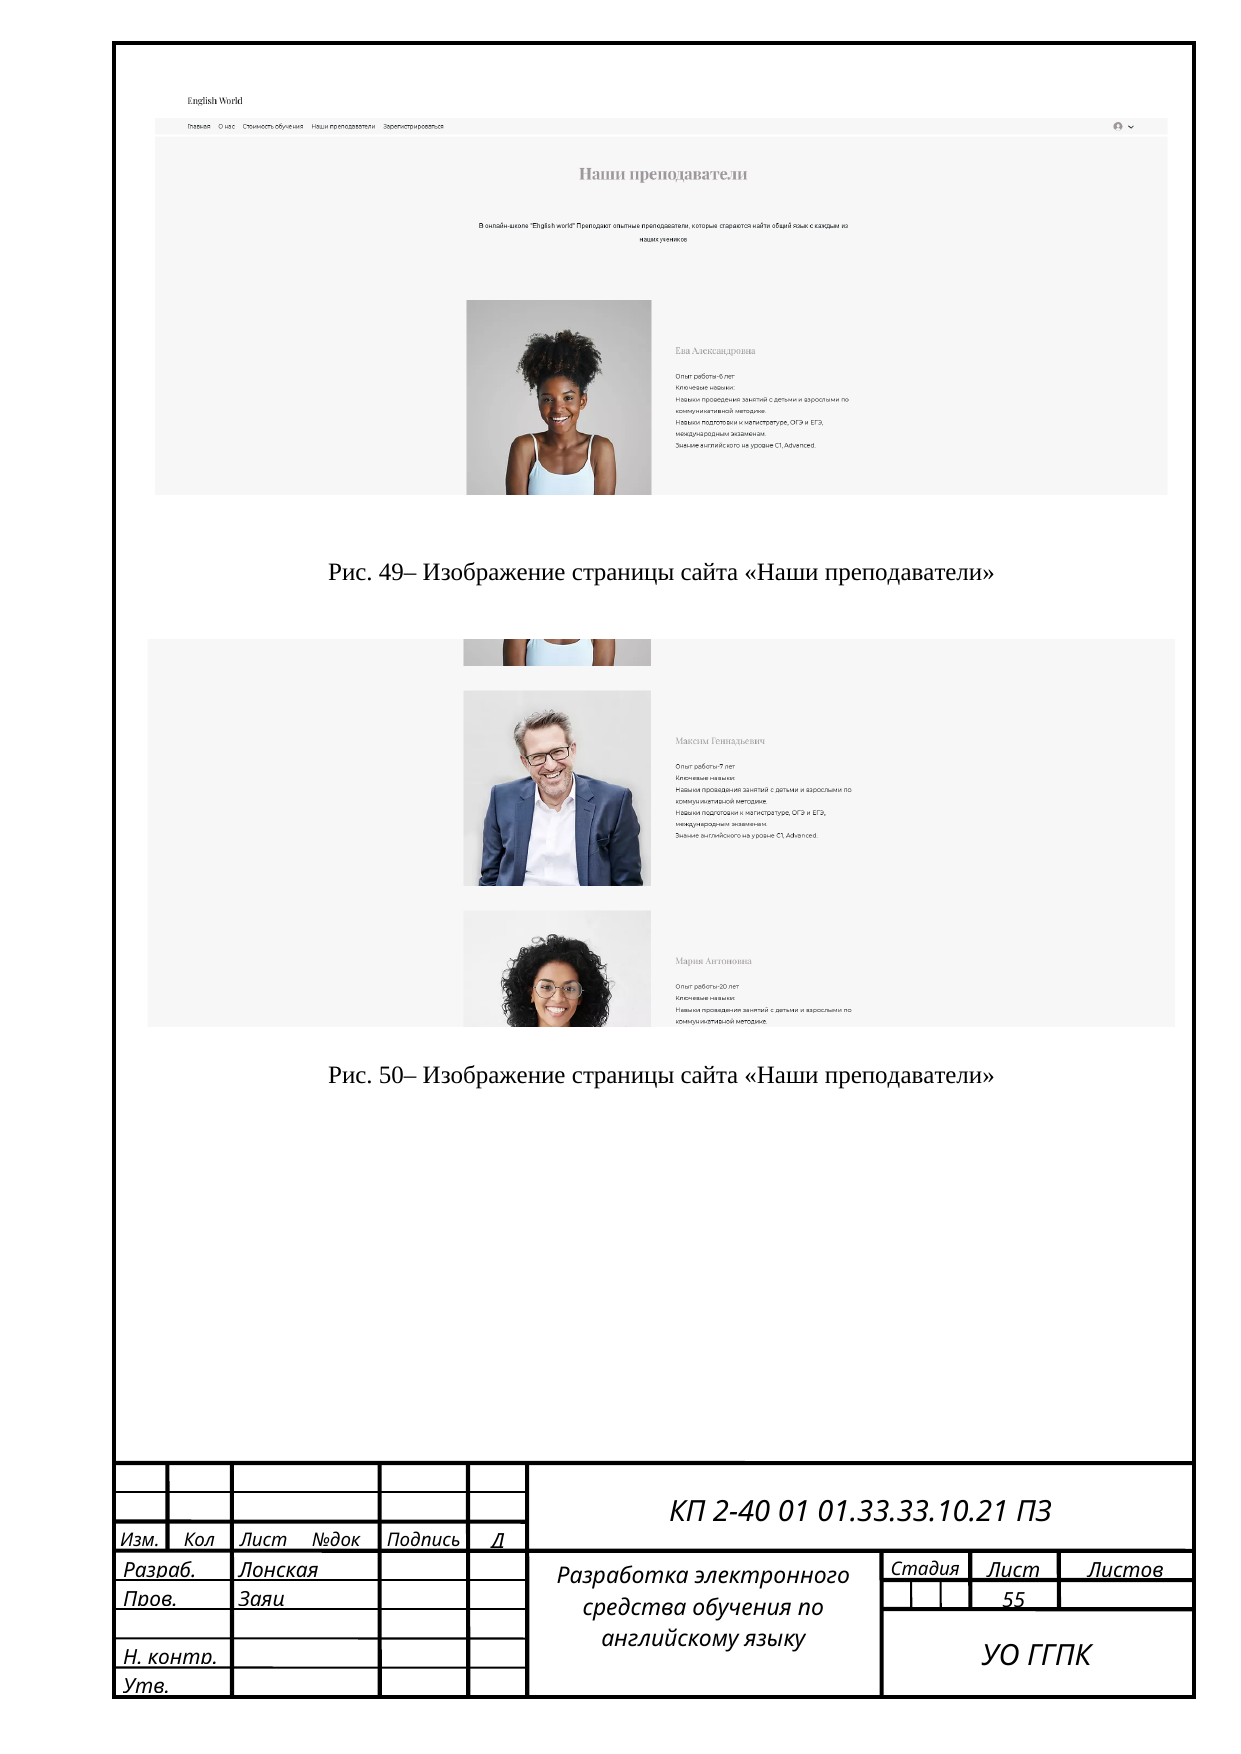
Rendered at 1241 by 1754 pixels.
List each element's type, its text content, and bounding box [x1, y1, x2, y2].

text Рис. 49– Изображение страницы сайта «Наши преподаватели» [148, 557, 1175, 586]
picture [147, 639, 1176, 1027]
text Рис. 50– Изображение страницы сайта «Наши преподаватели» [148, 1061, 1175, 1089]
picture [155, 88, 1168, 495]
